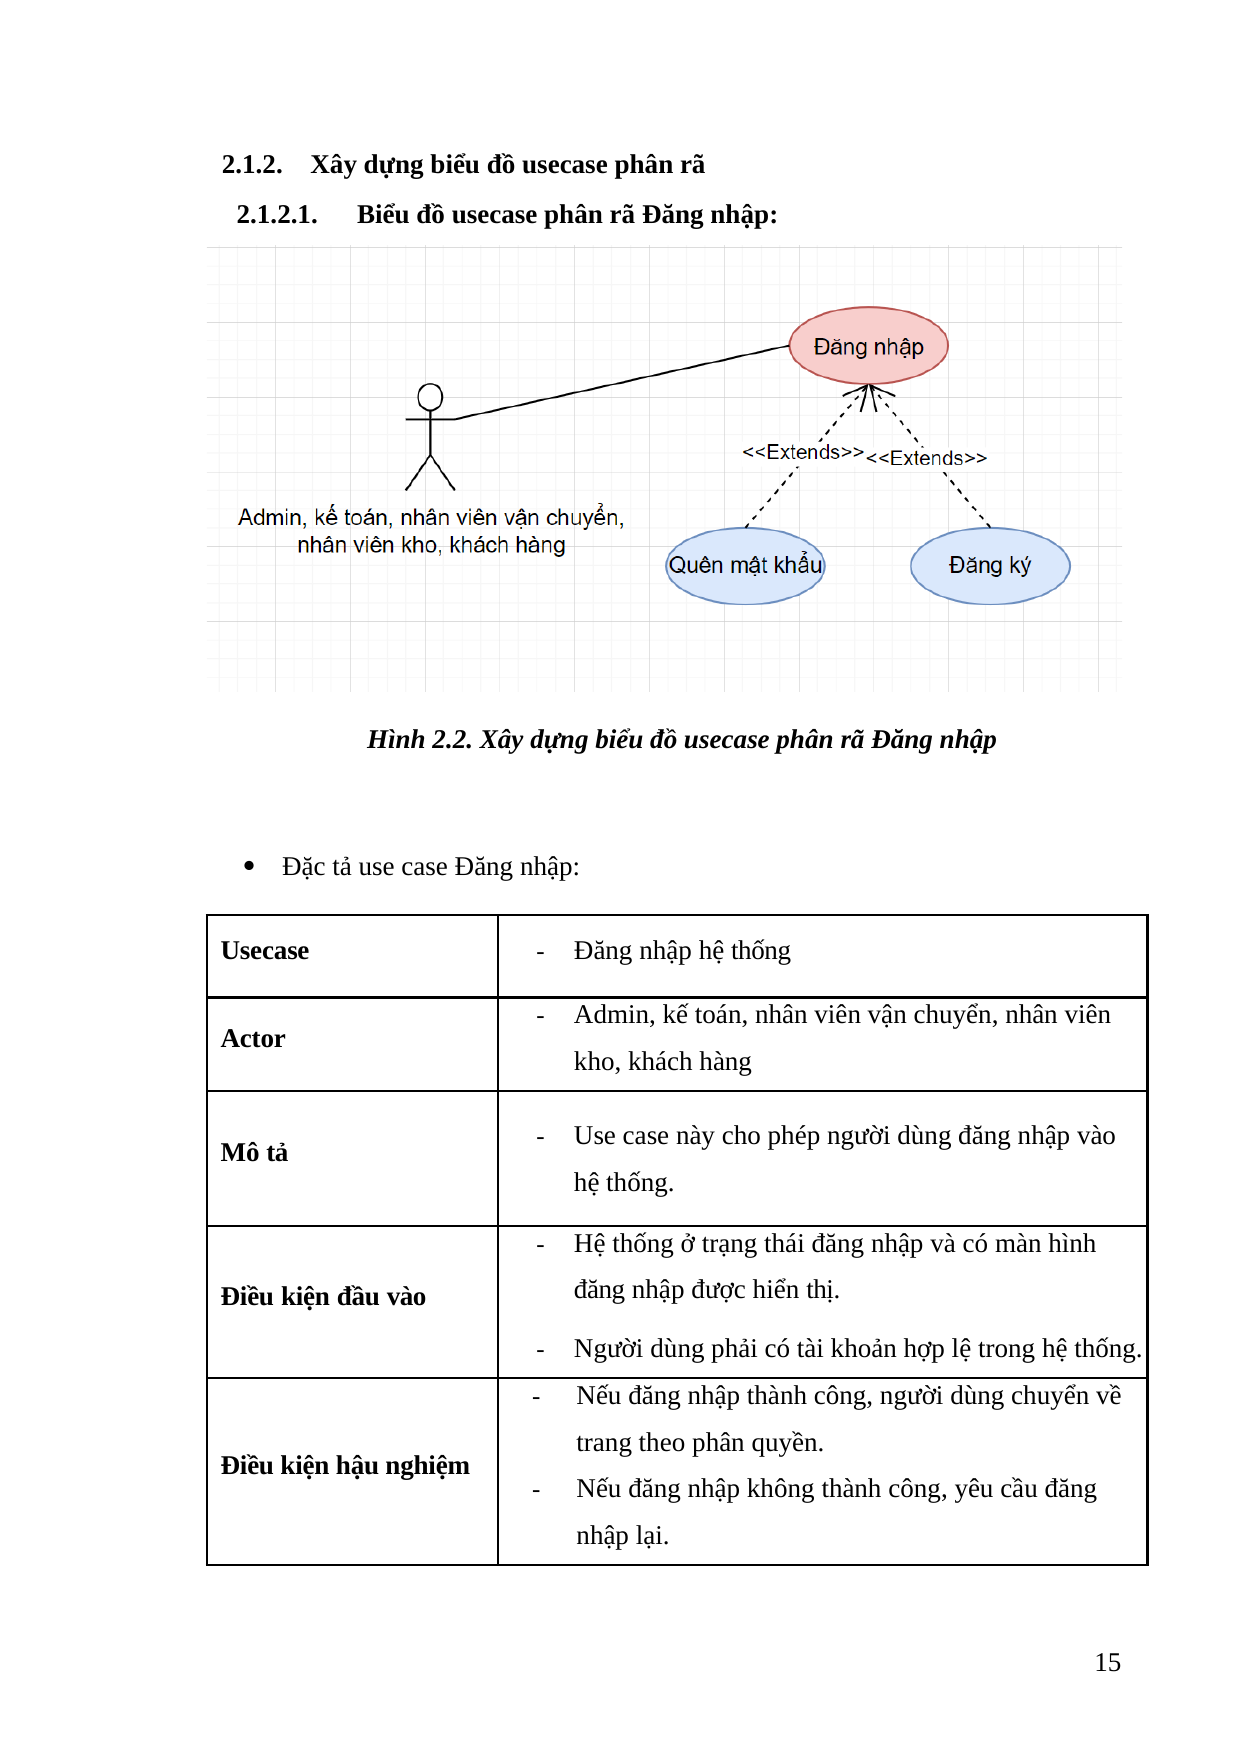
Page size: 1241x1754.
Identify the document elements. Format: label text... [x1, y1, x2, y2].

subtitle Xây dựng biểu đồ usecase phân rã [222, 148, 1122, 179]
table_cell Điều kiện hậu nghiệm [208, 1379, 497, 1563]
subtitle Biểu đồ usecase phân rã Đăng nhập: [236, 198, 1122, 230]
table_cell Actor [208, 999, 497, 1089]
table_cell Nếu đăng nhập thành công, người dùng chuyển về trang theo phân quyền. Nếu đăng nhập không thành công, yêu cầu đăng nhập lại. [499, 1379, 1146, 1563]
table_cell Mô tả [208, 1092, 497, 1225]
table_header Usecase [208, 916, 497, 996]
list Đặc tả use case Đăng nhập: [244, 850, 1122, 882]
table_cell Hệ thống ở trạng thái đăng nhập và có màn hình đăng nhập được hiển thị. Người dùng phải có tài khoản hợp lệ trong hệ thống. [499, 1227, 1146, 1377]
table_cell Use case này cho phép người dùng đăng nhập vào hệ thống. [499, 1092, 1146, 1225]
text Hình 2.2. Xây dựng biểu đồ usecase phân rã Đăng nhập [244, 724, 1122, 755]
table_cell Điều kiện đầu vào [208, 1227, 497, 1377]
table_header Đăng nhập hệ thống [499, 916, 1146, 996]
picture [206, 245, 1123, 692]
table_cell Admin, kế toán, nhân viên vận chuyển, nhân viên kho, khách hàng [499, 999, 1146, 1089]
